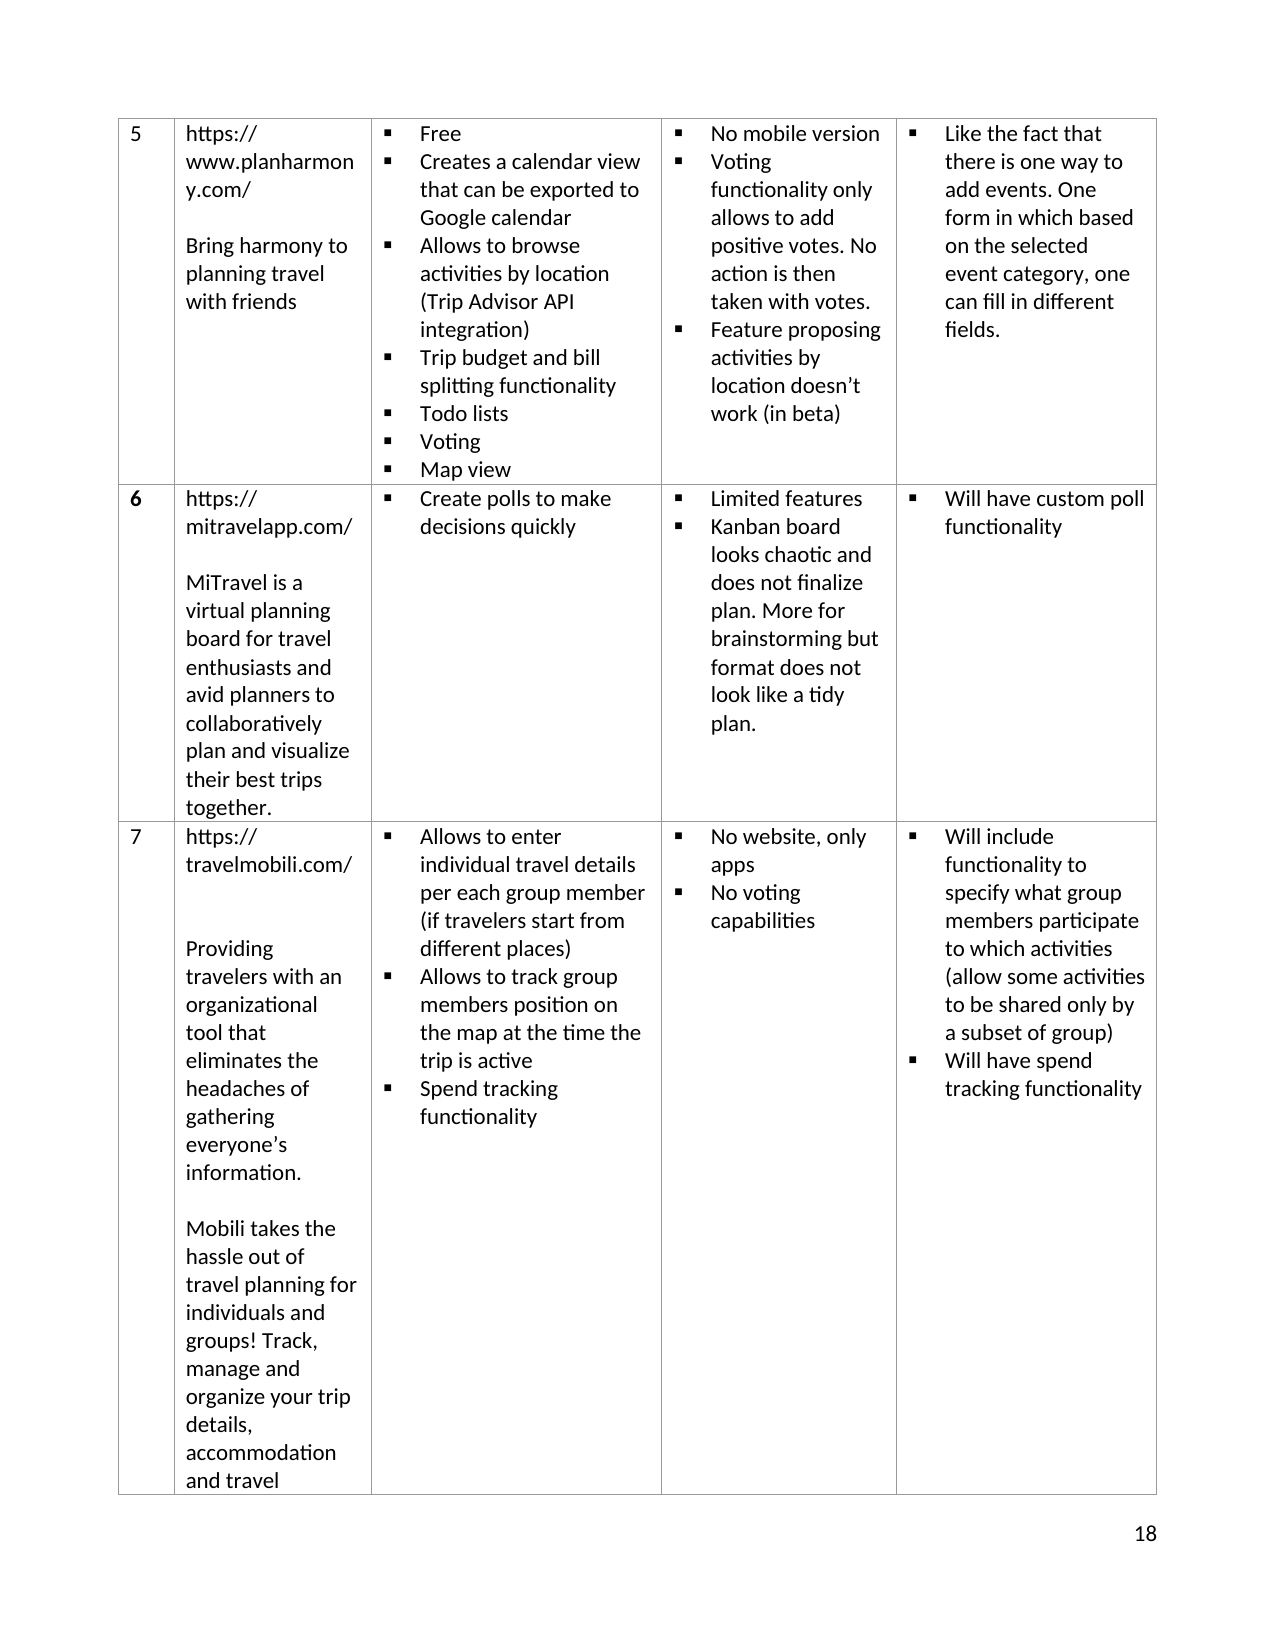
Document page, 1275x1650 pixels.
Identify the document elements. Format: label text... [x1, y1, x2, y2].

table_cell https://www.planharmony.com/ Bring harmony to planning travel with friends [175, 119, 371, 483]
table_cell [175, 822, 371, 1494]
table_cell https://mitravelapp.com/ MiTravel is a virtual planning board for travel enthusiasts and avid planners to collaboratively plan and visualize their best trips together. [175, 485, 371, 821]
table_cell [897, 822, 1156, 1494]
table_cell Will have custom poll functionality [897, 485, 1156, 821]
table_cell 7 [119, 822, 174, 1494]
table_cell Free Creates a calendar view that can be exported to Google calendar Allows to browse activities by location (Trip Advisor API integration) Trip budget and bill splitting functionality Todo lists Voting Map view [372, 119, 661, 483]
table_cell Like the fact that there is one way to add events. One form in which based on the selected event category, one can fill in different fields. [897, 119, 1156, 483]
table_cell 6 [119, 485, 174, 821]
table_cell No mobile version Voting functionality only allows to add positive votes. No action is then taken with votes. Feature proposing activities by location doesn’t work (in beta) [662, 119, 896, 483]
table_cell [662, 822, 896, 1494]
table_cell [372, 822, 661, 1494]
table_cell Create polls to make decisions quickly [372, 485, 661, 821]
table_cell Limited features Kanban board looks chaotic and does not finalize plan. More for brainstorming but format does not look like a tidy plan. [662, 485, 896, 821]
table_cell 5 [119, 119, 174, 483]
